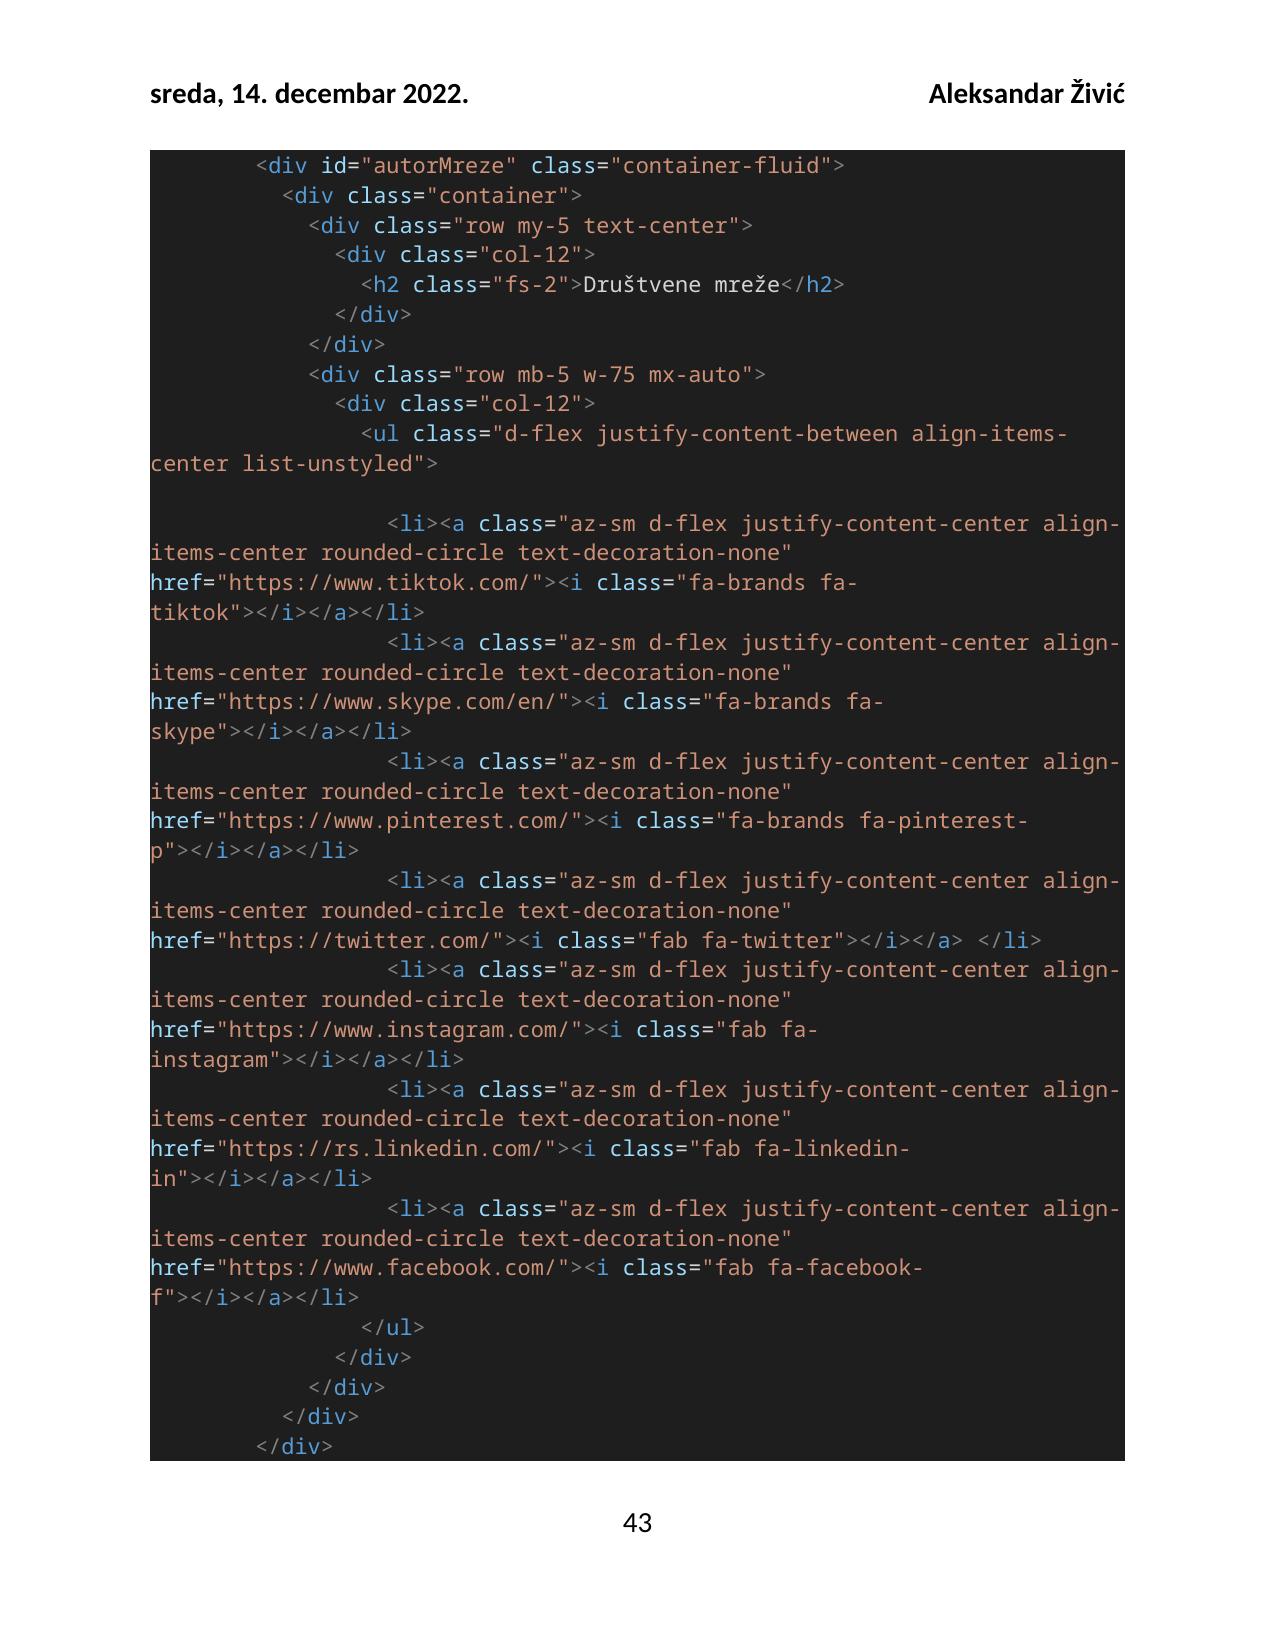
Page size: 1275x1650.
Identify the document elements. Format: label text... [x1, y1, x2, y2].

text </div> [150, 1431, 1125, 1461]
text <li><a class="az-sm d-flex justify-content-center align-items-center rounded-circle text-decoration-none" href="https://www.facebook.com/"><i class="fab fa-facebook-f"></i></a></li> [150, 1193, 1125, 1312]
text </div> [150, 1342, 1125, 1371]
text <div class="col-12"> [150, 239, 1125, 269]
text <li><a class="az-sm d-flex justify-content-center align-items-center rounded-circle text-decoration-none" href="https://www.tiktok.com/"><i class="fa-brands fa-tiktok"></i></a></li> [150, 507, 1125, 627]
text <div class="container"> [150, 180, 1125, 209]
text </ul> [150, 1312, 1125, 1342]
text </div> [150, 1371, 1125, 1401]
text </div> [150, 329, 1125, 358]
text <div class="row mb-5 w-75 mx-auto"> [150, 358, 1125, 388]
text <li><a class="az-sm d-flex justify-content-center align-items-center rounded-circle text-decoration-none" href="https://rs.linkedin.com/"><i class="fab fa-linkedin-in"></i></a></li> [150, 1073, 1125, 1193]
text <li><a class="az-sm d-flex justify-content-center align-items-center rounded-circle text-decoration-none" href="https://www.skype.com/en/"><i class="fa-brands fa-skype"></i></a></li> [150, 627, 1125, 746]
text <div class="col-12"> [150, 388, 1125, 418]
text <ul class="d-flex justify-content-between align-items-center list-unstyled"> [150, 418, 1125, 478]
text </div> [150, 299, 1125, 329]
text <li><a class="az-sm d-flex justify-content-center align-items-center rounded-circle text-decoration-none" href="https://www.instagram.com/"><i class="fab fa-instagram"></i></a></li> [150, 954, 1125, 1073]
text <li><a class="az-sm d-flex justify-content-center align-items-center rounded-circle text-decoration-none" href="https://www.pinterest.com/"><i class="fa-brands fa-pinterest-p"></i></a></li> [150, 746, 1125, 865]
text <li><a class="az-sm d-flex justify-content-center align-items-center rounded-circle text-decoration-none" href="https://twitter.com/"><i class="fab fa-twitter"></i></a> </li> [150, 865, 1125, 954]
text <div class="row my-5 text-center"> [150, 209, 1125, 239]
text <h2 class="fs-2">Društvene mreže</h2> [150, 269, 1125, 299]
text </div> [150, 1401, 1125, 1431]
text <div id="autorMreze" class="container-fluid"> [150, 150, 1125, 180]
